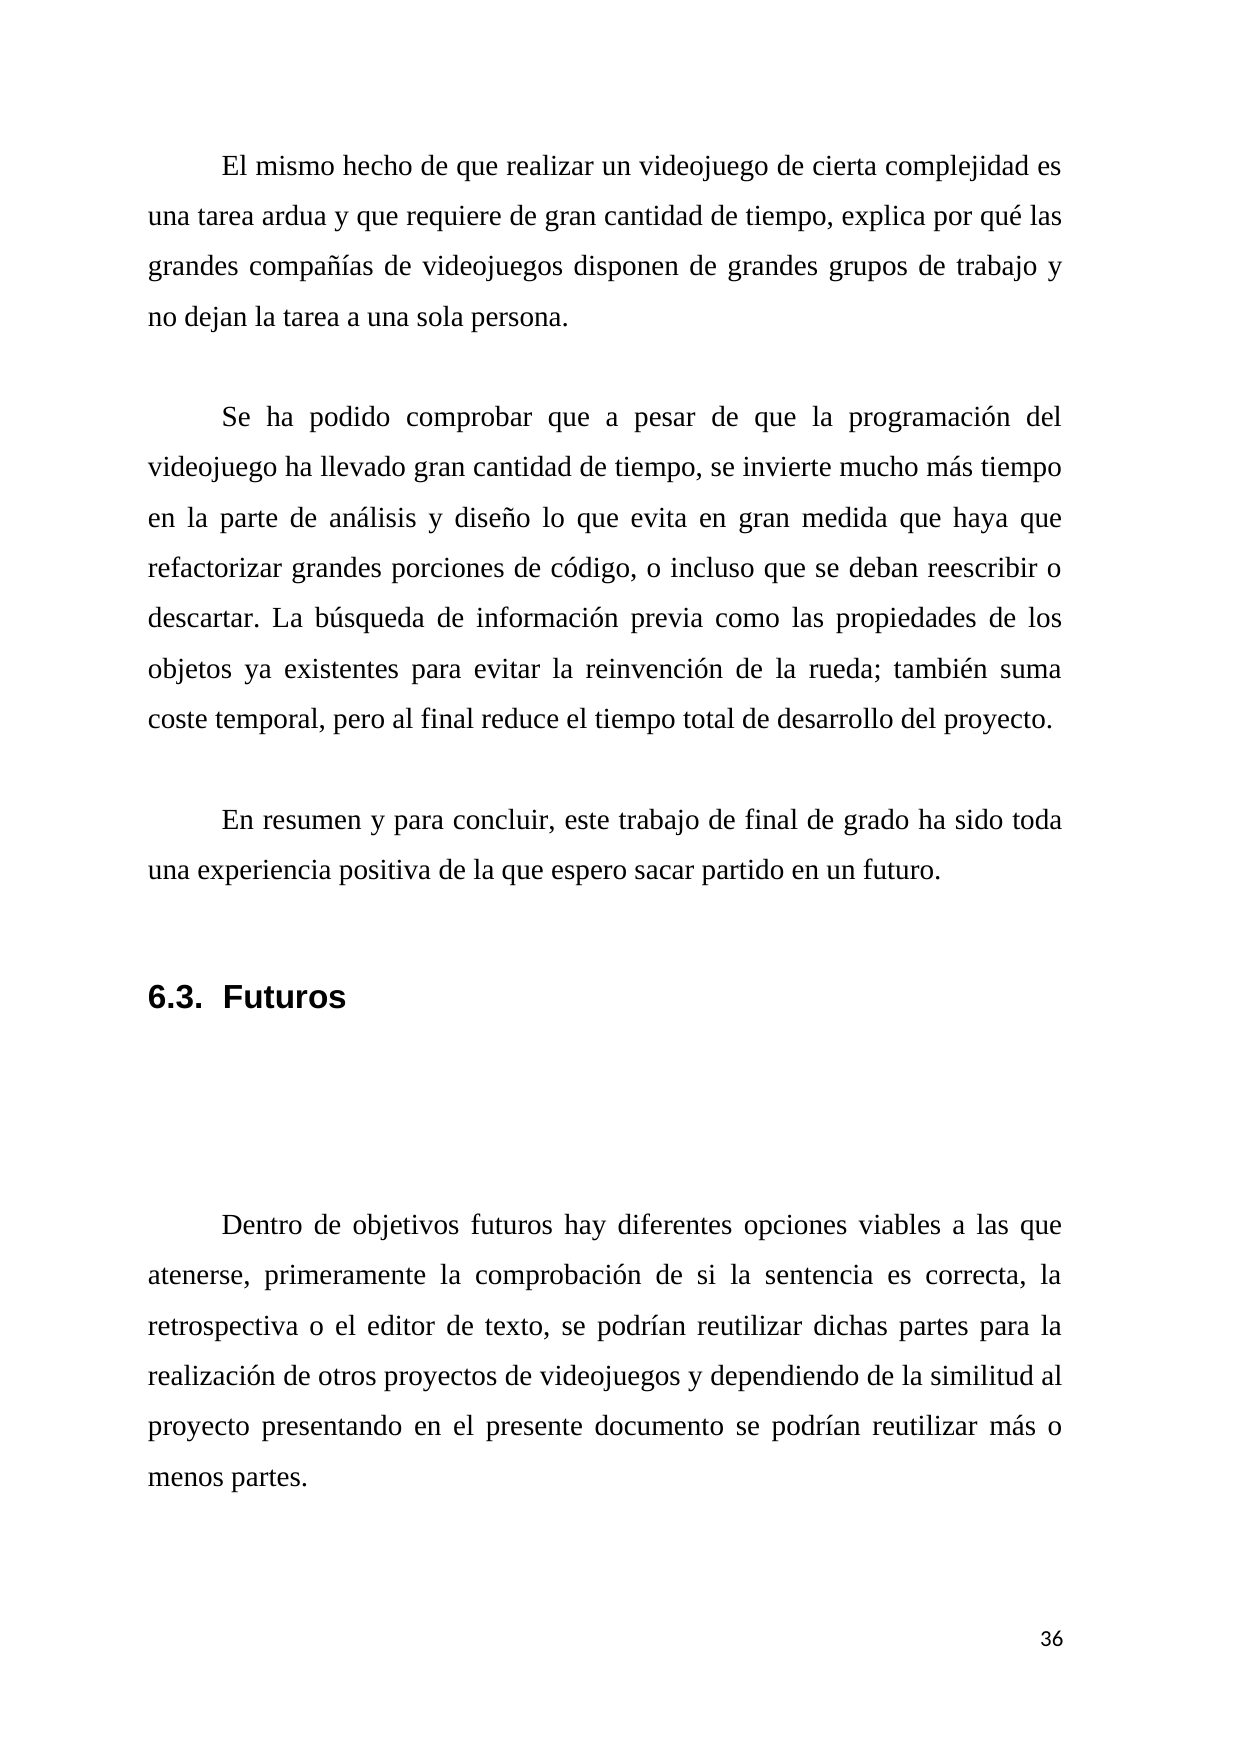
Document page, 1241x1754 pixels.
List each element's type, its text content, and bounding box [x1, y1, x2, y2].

text Se ha podido comprobar que a pesar de que la programación del videojuego ha llevado gran cantidad de tiempo, se invierte mucho más tiempo en la parte de análisis y diseño lo que evita en gran medida que haya que refactorizar grandes porciones de código, o incluso que se deban reescribir o descartar. La búsqueda de información previa como las propiedades de los objetos ya existentes para evitar la reinvención de la rueda; también suma coste temporal, pero al final reduce el tiempo total de desarrollo del proyecto. [148, 399, 1063, 735]
text Dentro de objetivos futuros hay diferentes opciones viables a las que atenerse, primeramente la comprobación de si la sentencia es correcta, la retrospectiva o el editor de texto, se podrían reutilizar dichas partes para la realización de otros proyectos de videojuegos y dependiendo de la similitud al proyecto presentando en el presente documento se podrían reutilizar más o menos partes. [148, 1207, 1063, 1492]
text En resumen y para concluir, este trabajo de final de grado ha sido toda una experiencia positiva de la que espero sacar partido en un futuro. [148, 802, 1063, 886]
list Futuros [148, 977, 1063, 1015]
text El mismo hecho de que realizar un videojuego de cierta complejidad es una tarea ardua y que requiere de gran cantidad de tiempo, explica por qué las grandes compañías de videojuegos disponen de grandes grupos de trabajo y no dejan la tarea a una sola persona. [148, 148, 1063, 332]
